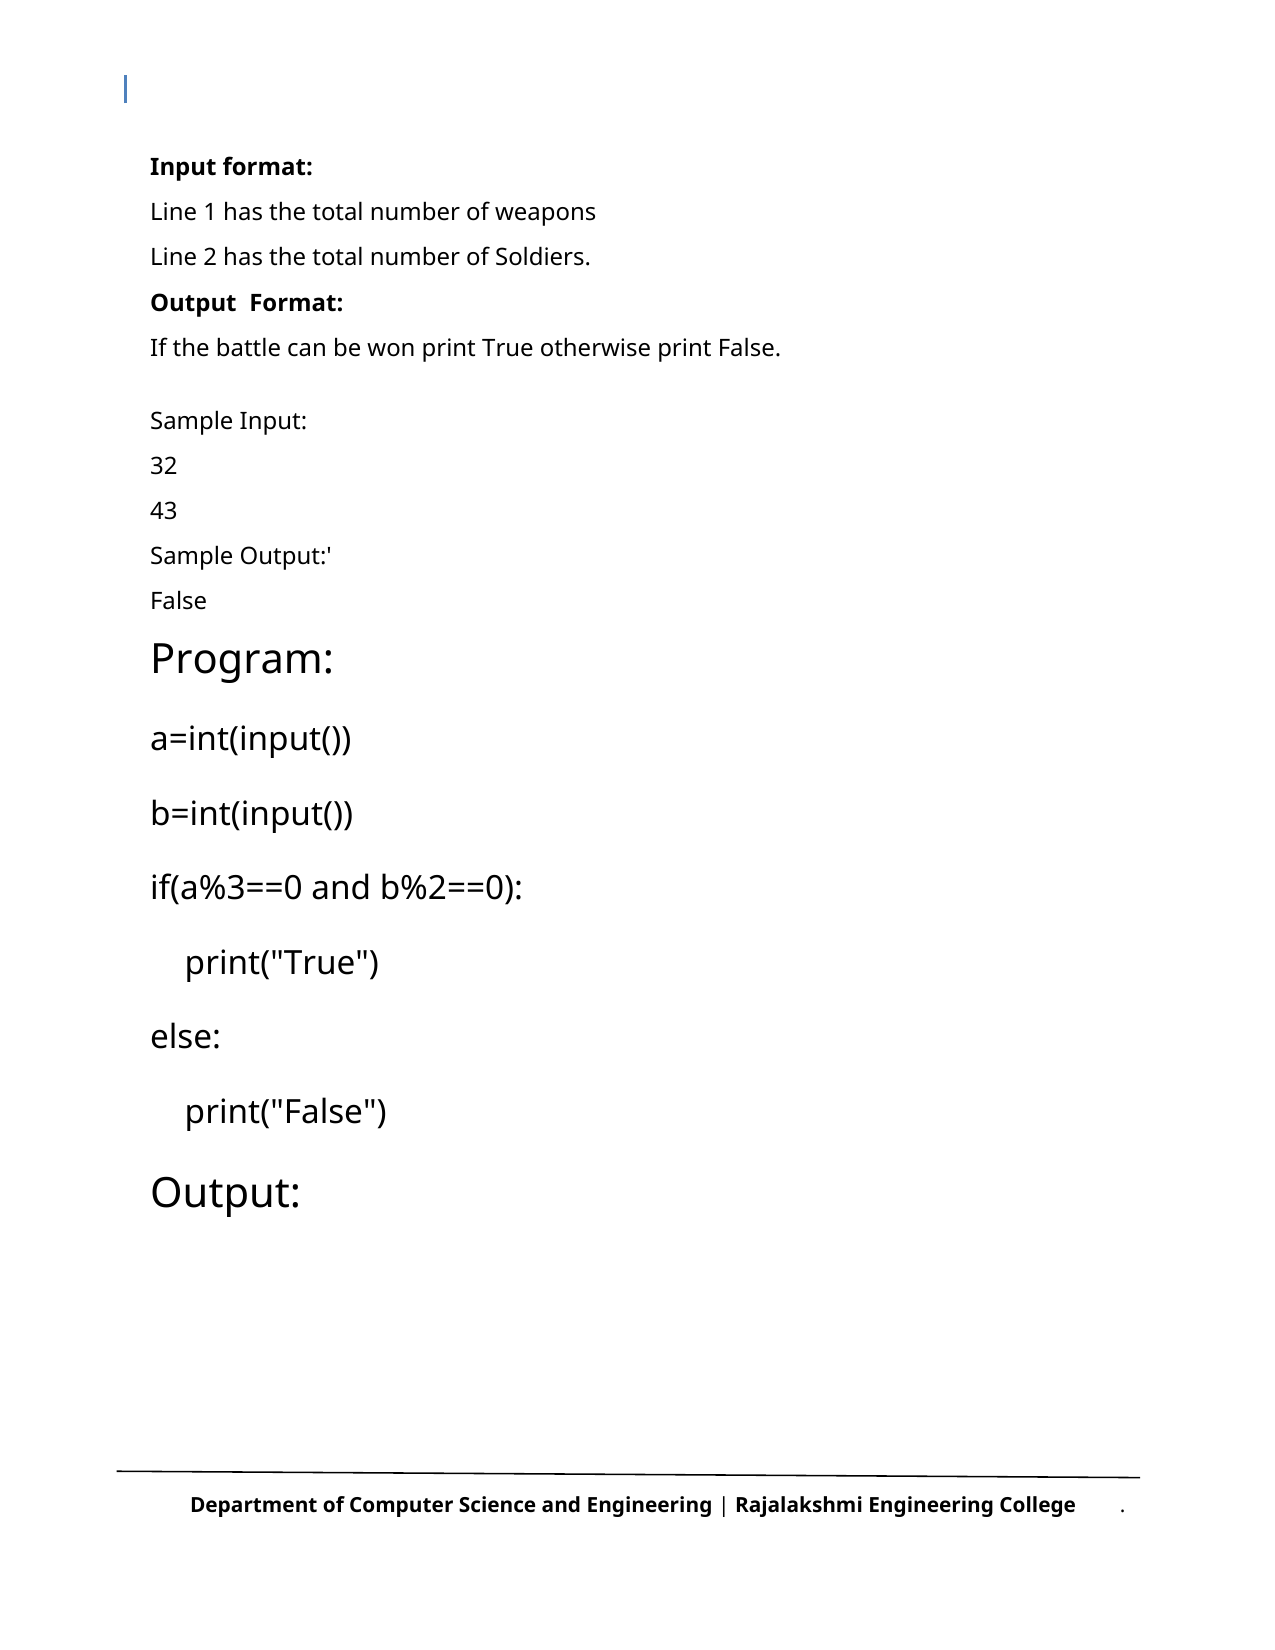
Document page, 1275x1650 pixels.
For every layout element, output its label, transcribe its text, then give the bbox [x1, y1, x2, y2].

text If the battle can be won print True otherwise print False. [150, 330, 1125, 391]
text else: [150, 1013, 1125, 1059]
text Sample Input: [150, 403, 1125, 436]
text Output: [150, 1162, 1125, 1219]
text Program: [150, 629, 1125, 686]
text Sample Output:' [150, 539, 1125, 571]
text 43 [150, 494, 1125, 526]
text Line 2 has the total number of Soldiers. [150, 240, 1125, 273]
text False [150, 584, 1125, 617]
text a=int(input()) [150, 715, 1125, 760]
text print("False") [150, 1088, 1125, 1133]
text b=int(input()) [150, 789, 1125, 835]
text print("True") [150, 939, 1125, 984]
text 32 [150, 449, 1125, 481]
text if(a%3==0 and b%2==0): [150, 864, 1125, 909]
text Line 1 has the total number of weapons [150, 195, 1125, 228]
text Output Format: [150, 285, 1125, 318]
text Input format: [150, 150, 1125, 183]
